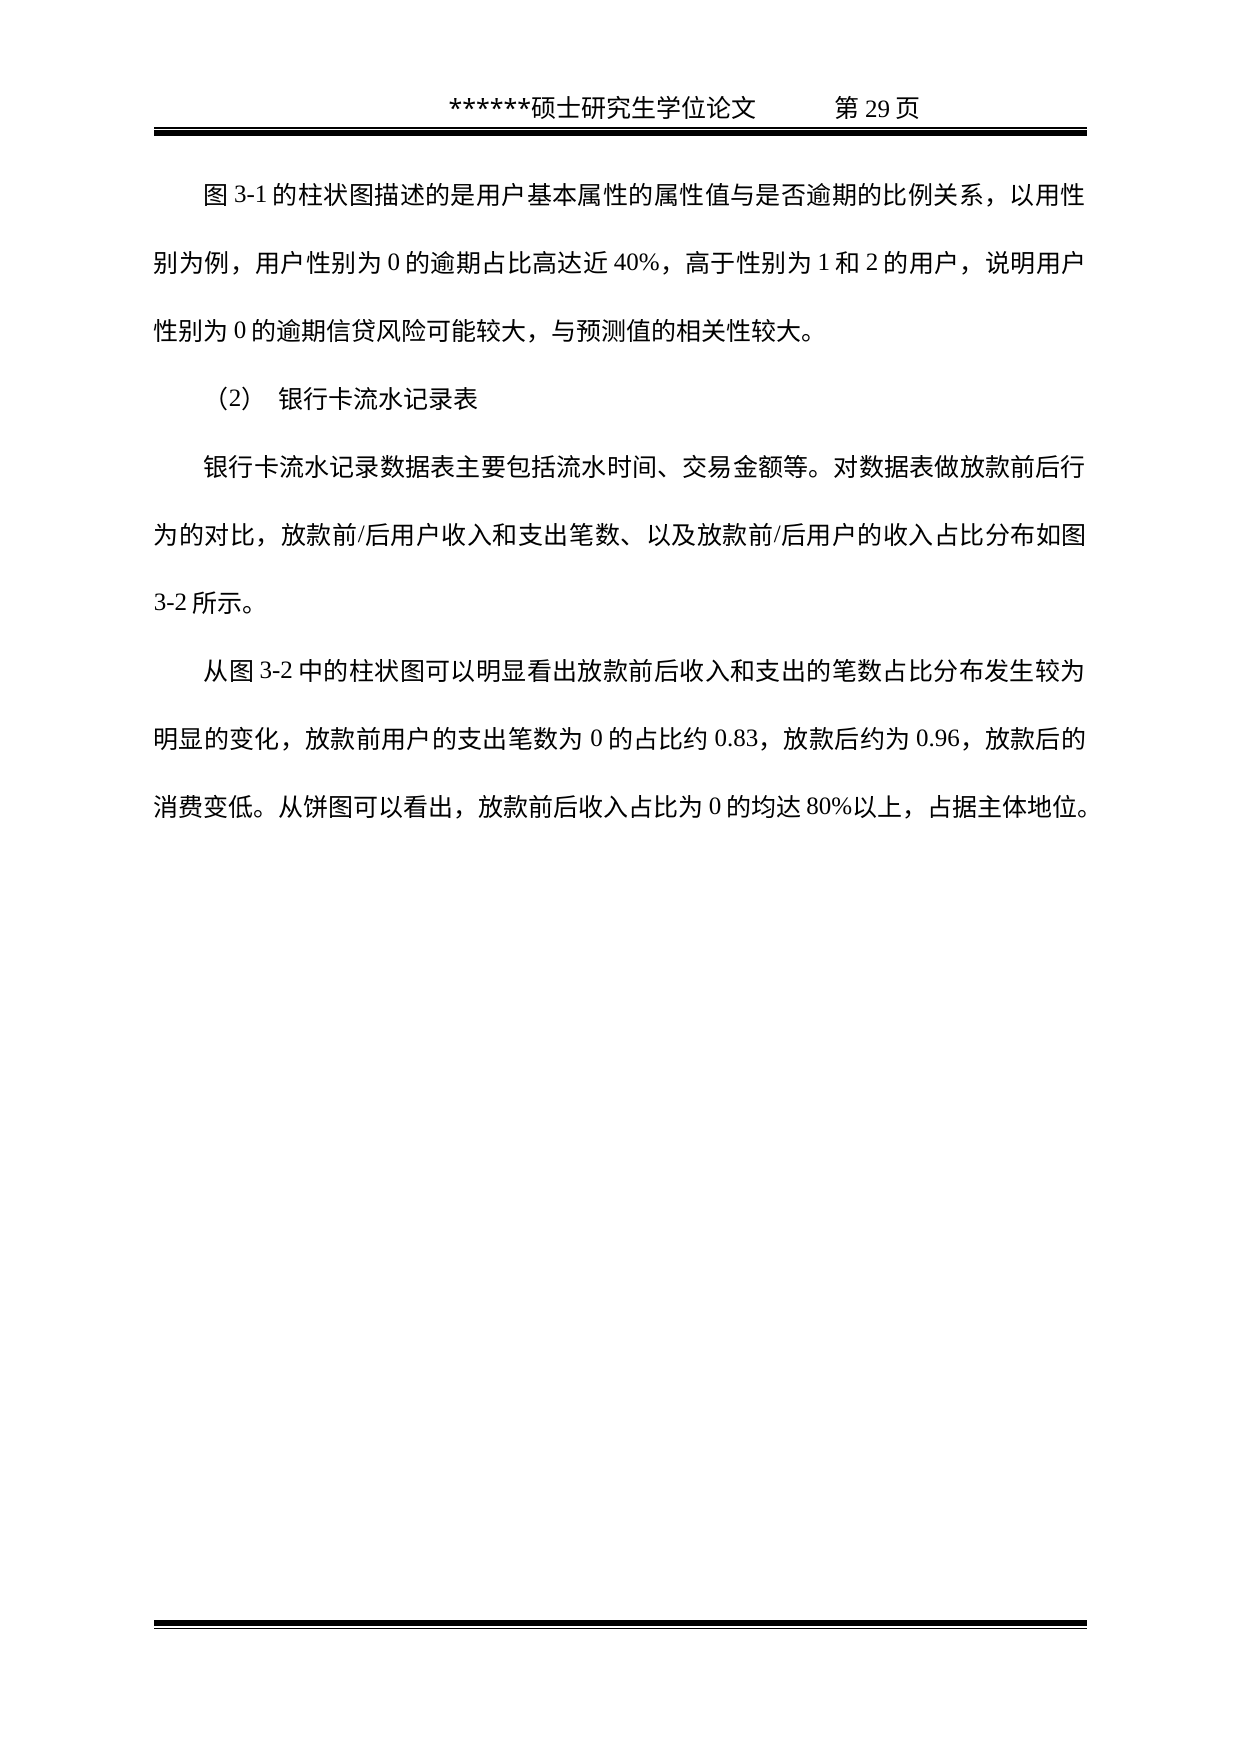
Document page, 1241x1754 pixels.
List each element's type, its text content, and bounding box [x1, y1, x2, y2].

text 银行卡流水记录数据表主要包括流水时间、交易金额等。对数据表做放款前后行为的对比，放款前/后用户收入和支出笔数、以及放款前/后用户的收入占比分布如图3-2所示。 [153, 432, 1087, 635]
text 从图3-2中的柱状图可以明显看出放款前后收入和支出的笔数占比分布发生较为明显的变化，放款前用户的支出笔数为0的占比约0.83，放款后约为0.96，放款后的消费变低。从饼图可以看出，放款前后收入占比为0的均达80%以上，占据主体地位。 [153, 635, 1087, 839]
text 图3-1的柱状图描述的是用户基本属性的属性值与是否逾期的比例关系，以用性别为例，用户性别为0的逾期占比高达近40%，高于性别为1和2的用户，说明用户性别为0的逾期信贷风险可能较大，与预测值的相关性较大。 [153, 160, 1087, 364]
list 银行卡流水记录表 [203, 364, 1087, 432]
